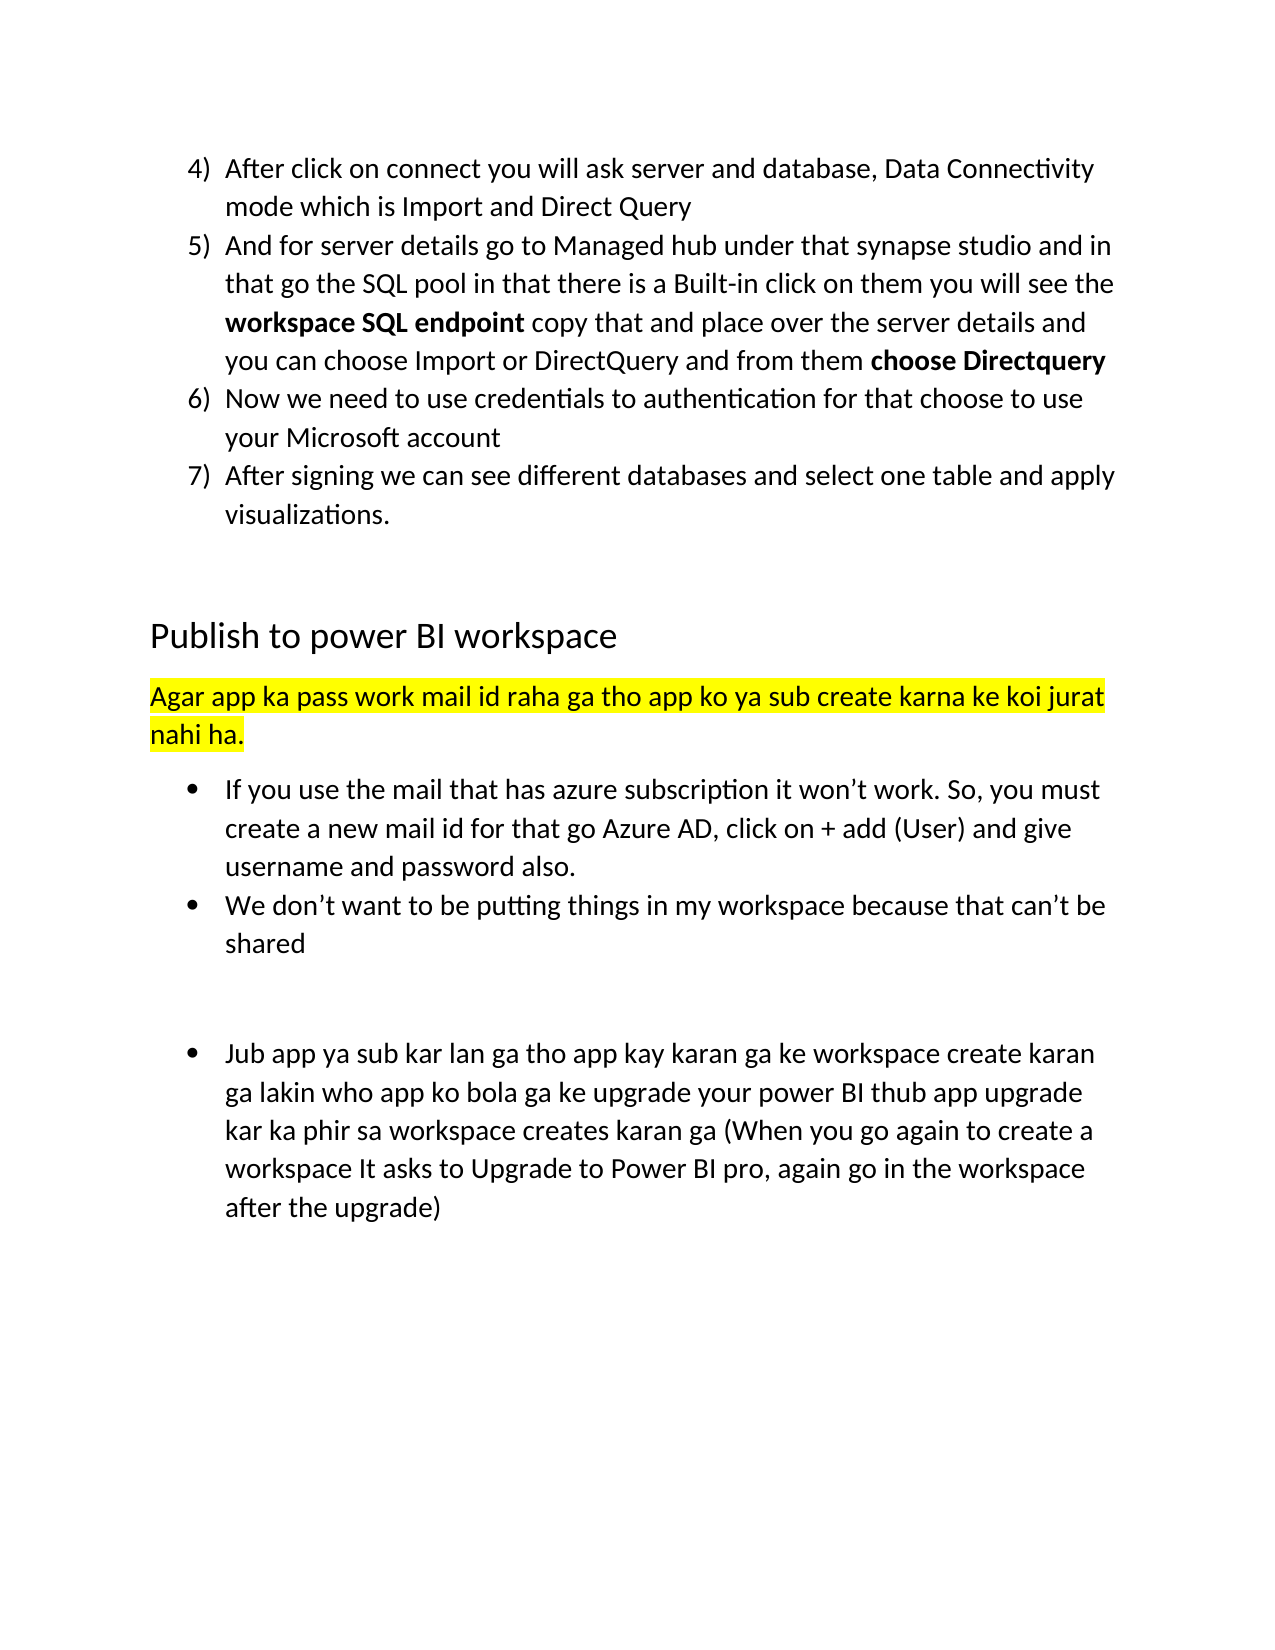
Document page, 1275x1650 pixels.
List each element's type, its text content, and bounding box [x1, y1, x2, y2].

list Jub app ya sub kar lan ga tho app kay karan ga ke workspace create karan ga lakin who app ko bola ga ke upgrade your power BI thub app upgrade kar ka phir sa workspace creates karan ga (When you go again to create a workspace It asks to Upgrade to Power BI pro, again go in the workspace after the upgrade) [187, 1035, 1125, 1225]
text Publish to power BI workspace [150, 612, 1125, 657]
text Agar app ka pass work mail id raha ga tho app ko ya sub create karna ke koi jurat nahi ha. [150, 678, 1125, 752]
list We don’t want to be putting things in my workspace because that can’t be shared [187, 887, 1125, 961]
list Now we need to use credentials to authentication for that choose to use your Microsoft account [187, 381, 1125, 455]
list And for server details go to Managed hub under that synapse studio and in that go the SQL pool in that there is a Built-in click on them you will see the workspace SQL endpoint copy that and place over the server details and you can choose Import or DirectQuery and from them choose Directquery [187, 227, 1125, 378]
list If you use the mail that has azure subscription it won’t work. So, you must create a new mail id for that go Azure AD, click on + add (User) and give username and password also. [187, 771, 1125, 884]
list After signing we can see different databases and select one table and apply visualizations. [187, 457, 1125, 532]
list After click on connect you will ask server and database, Data Connectivity mode which is Import and Direct Query [187, 150, 1125, 224]
